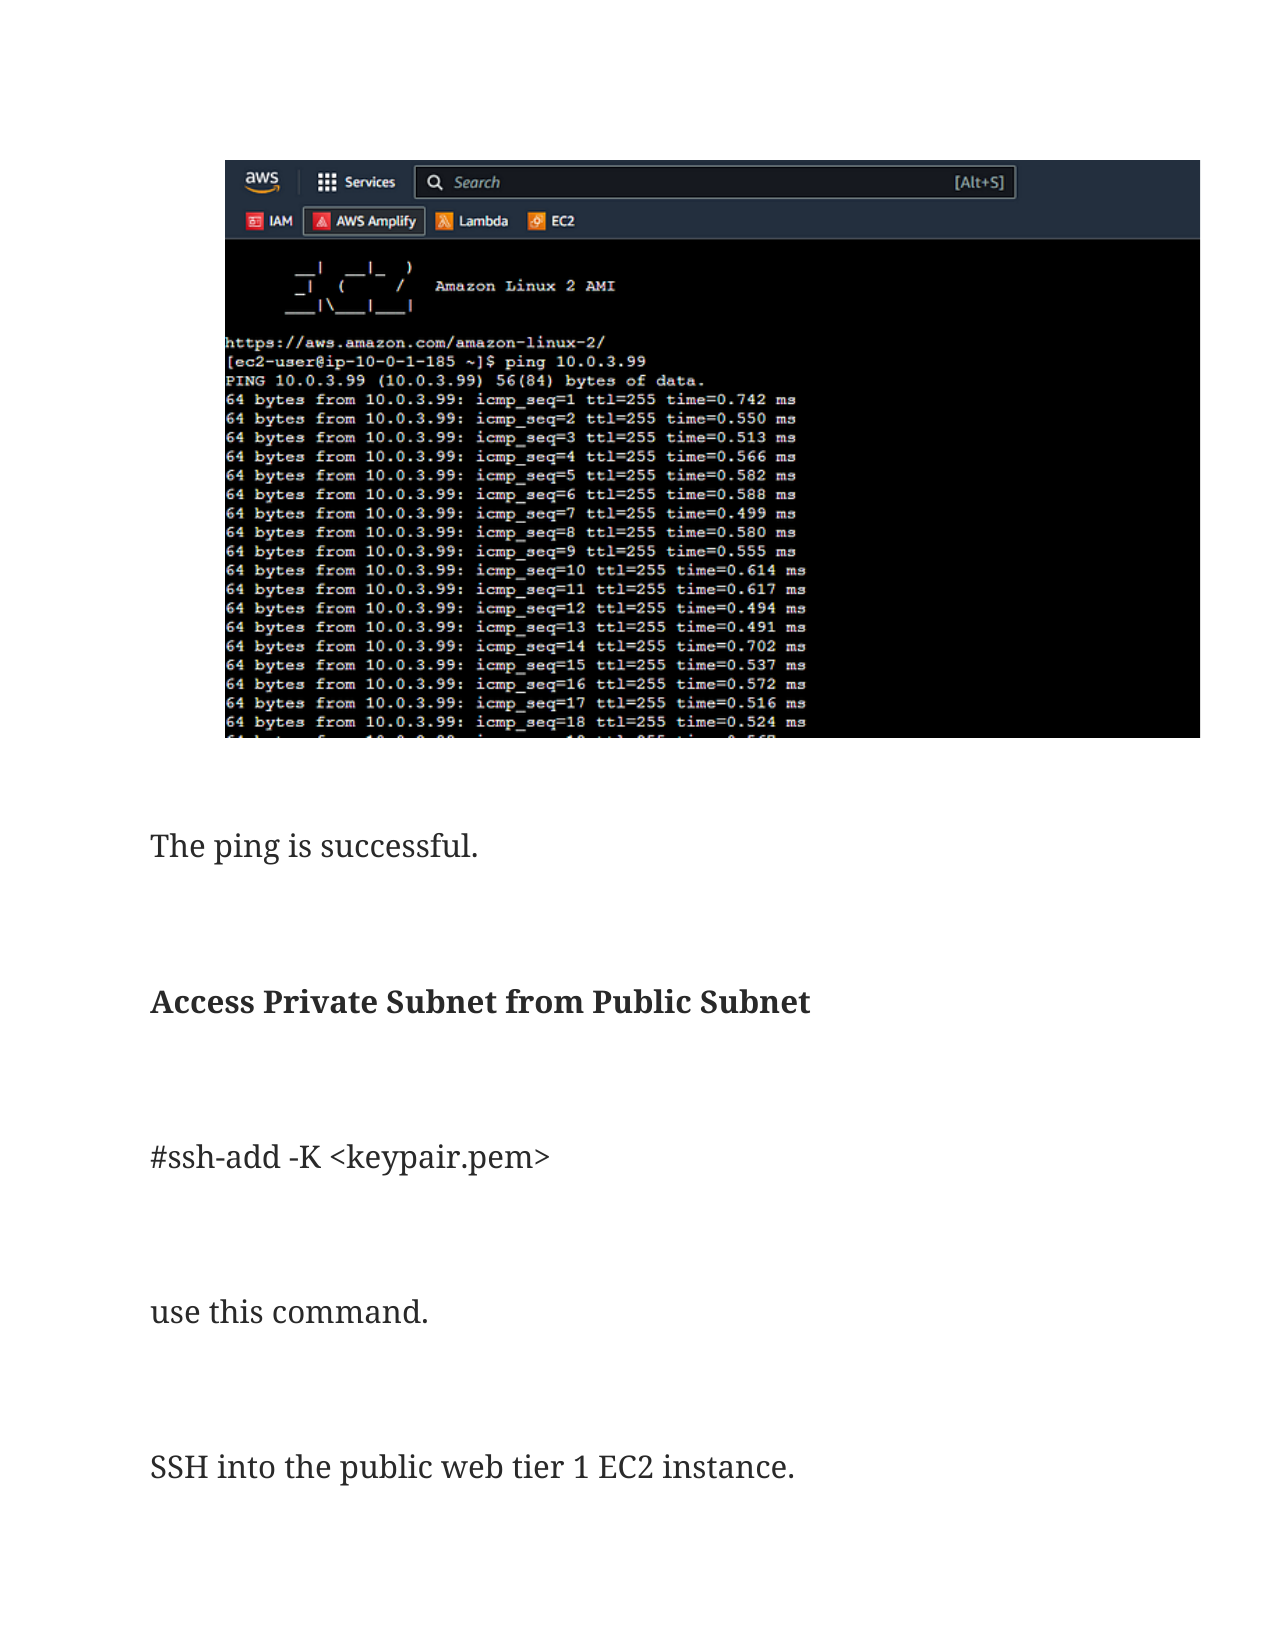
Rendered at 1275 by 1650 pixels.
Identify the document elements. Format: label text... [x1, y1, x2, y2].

picture [225, 160, 1200, 738]
text use this command. [150, 1290, 1125, 1333]
text SSH into the public web tier 1 EC2 instance. [150, 1446, 1125, 1488]
text #ssh-add -K <keypair.pem> [150, 1135, 1125, 1177]
text The ping is successful. [150, 824, 1125, 867]
text Access Private Subnet from Public Subnet [150, 979, 1125, 1022]
